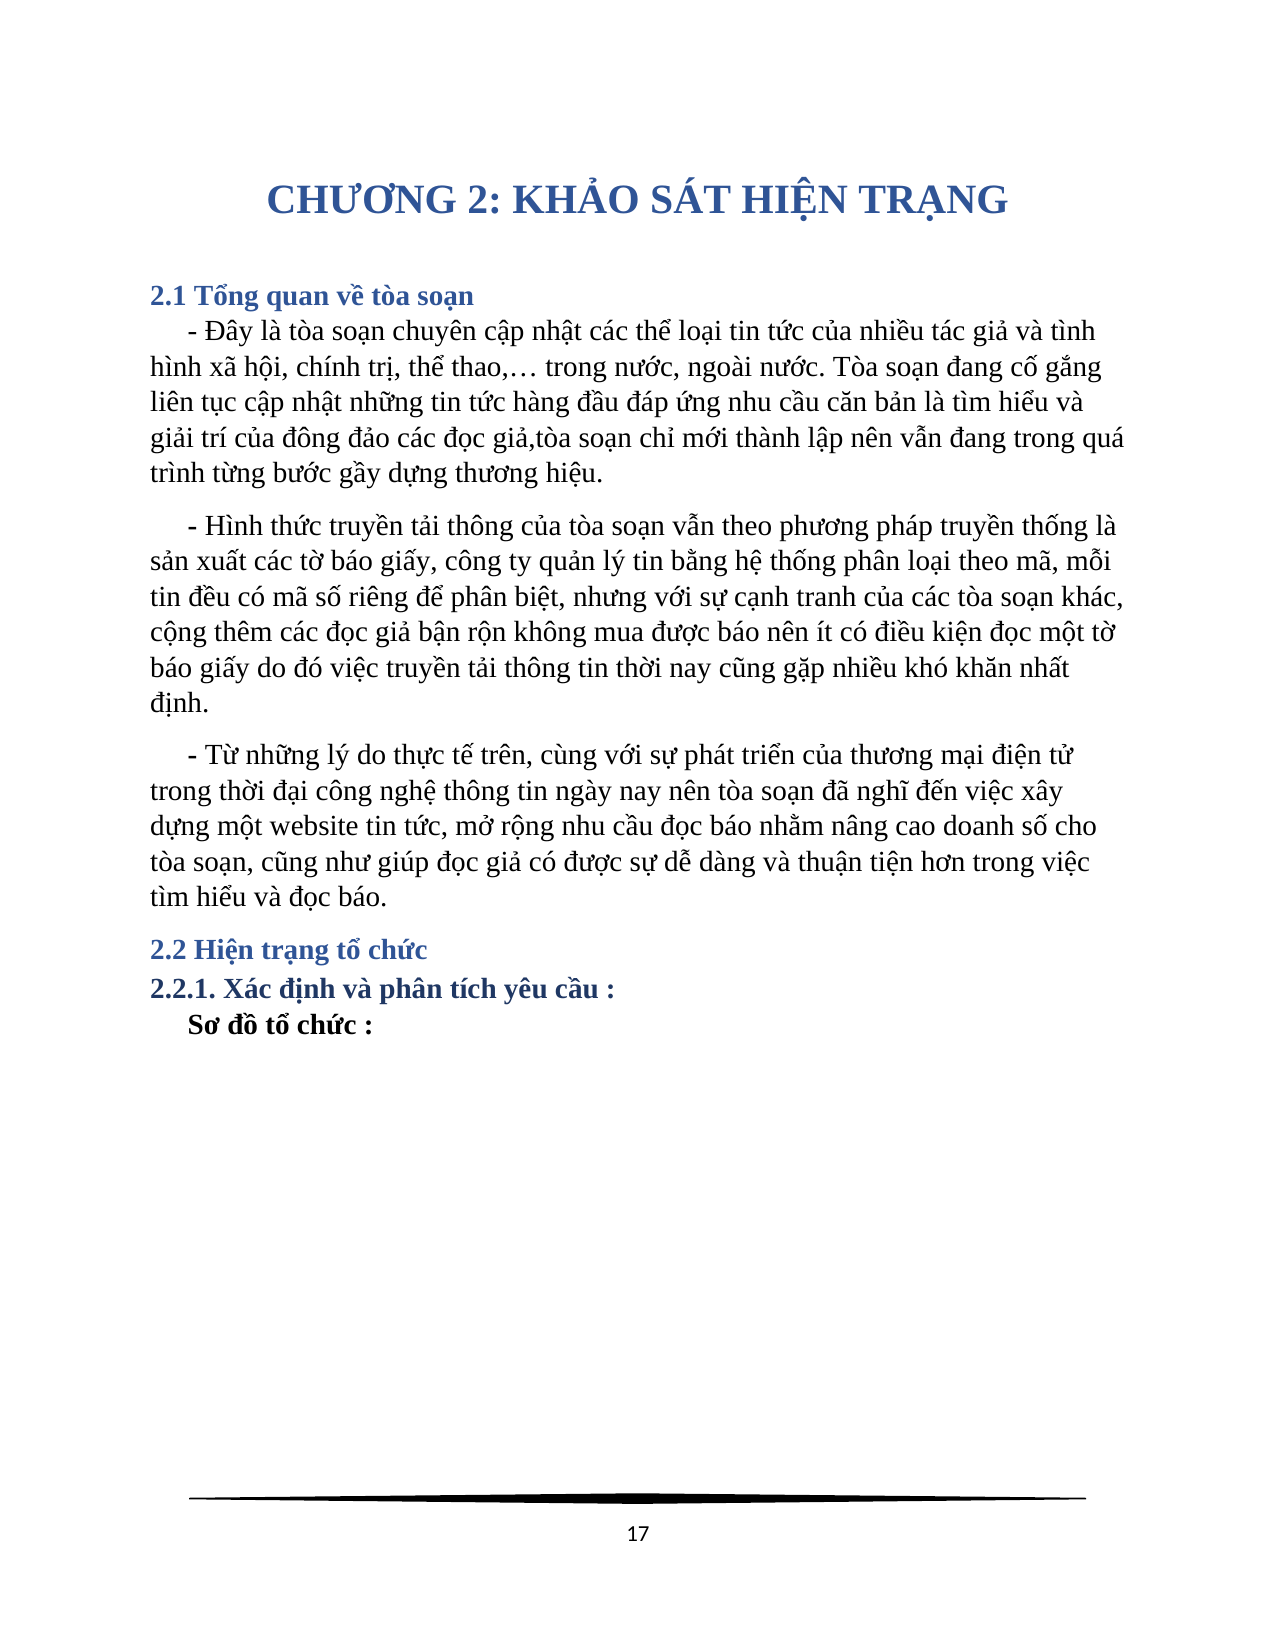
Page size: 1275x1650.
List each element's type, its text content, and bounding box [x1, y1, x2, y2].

text Sơ đồ tổ chức : [150, 1007, 1125, 1041]
text - Hình thức truyền tải thông của tòa soạn vẫn theo phương pháp truyền thống là sản xuất các tờ báo giấy, công ty quản lý tin bằng hệ thống phân loại theo mã, mỗi tin đều có mã số riêng để phân biệt, nhưng với sự cạnh tranh của các tòa soạn khác, cộng thêm các đọc giả bận rộn không mua được báo nên ít có điều kiện đọc một tờ báo giấy do đó việc truyền tải thông tin thời nay cũng gặp nhiều khó khăn nhất định. [150, 508, 1125, 719]
subtitle 2.2.1. Xác định và phân tích yêu cầu : [150, 971, 1125, 1005]
text - Đây là tòa soạn chuyên cập nhật các thể loại tin tức của nhiều tác giả và tình hình xã hội, chính trị, thể thao,… trong nước, ngoài nước. Tòa soạn đang cố gắng liên tục cập nhật những tin tức hàng đầu đáp ứng nhu cầu căn bản là tìm hiểu và giải trí của đông đảo các đọc giả,tòa soạn chỉ mới thành lập nên vẫn đang trong quá trình từng bước gầy dựng thương hiệu. [150, 313, 1125, 489]
text - Từ những lý do thực tế trên, cùng với sự phát triển của thương mại điện tử trong thời đại công nghệ thông tin ngày nay nên tòa soạn đã nghĩ đến việc xây dựng một website tin tức, mở rộng nhu cầu đọc báo nhằm nâng cao doanh số cho tòa soạn, cũng như giúp đọc giả có được sự dễ dàng và thuận tiện hơn trong việc tìm hiểu và đọc báo. [150, 737, 1125, 913]
subtitle 2.2 Hiện trạng tổ chức [150, 932, 1125, 965]
subtitle CHƯƠNG 2: KHẢO SÁT HIỆN TRẠNG [150, 175, 1125, 223]
subtitle 2.1 Tổng quan về tòa soạn [150, 278, 1125, 311]
